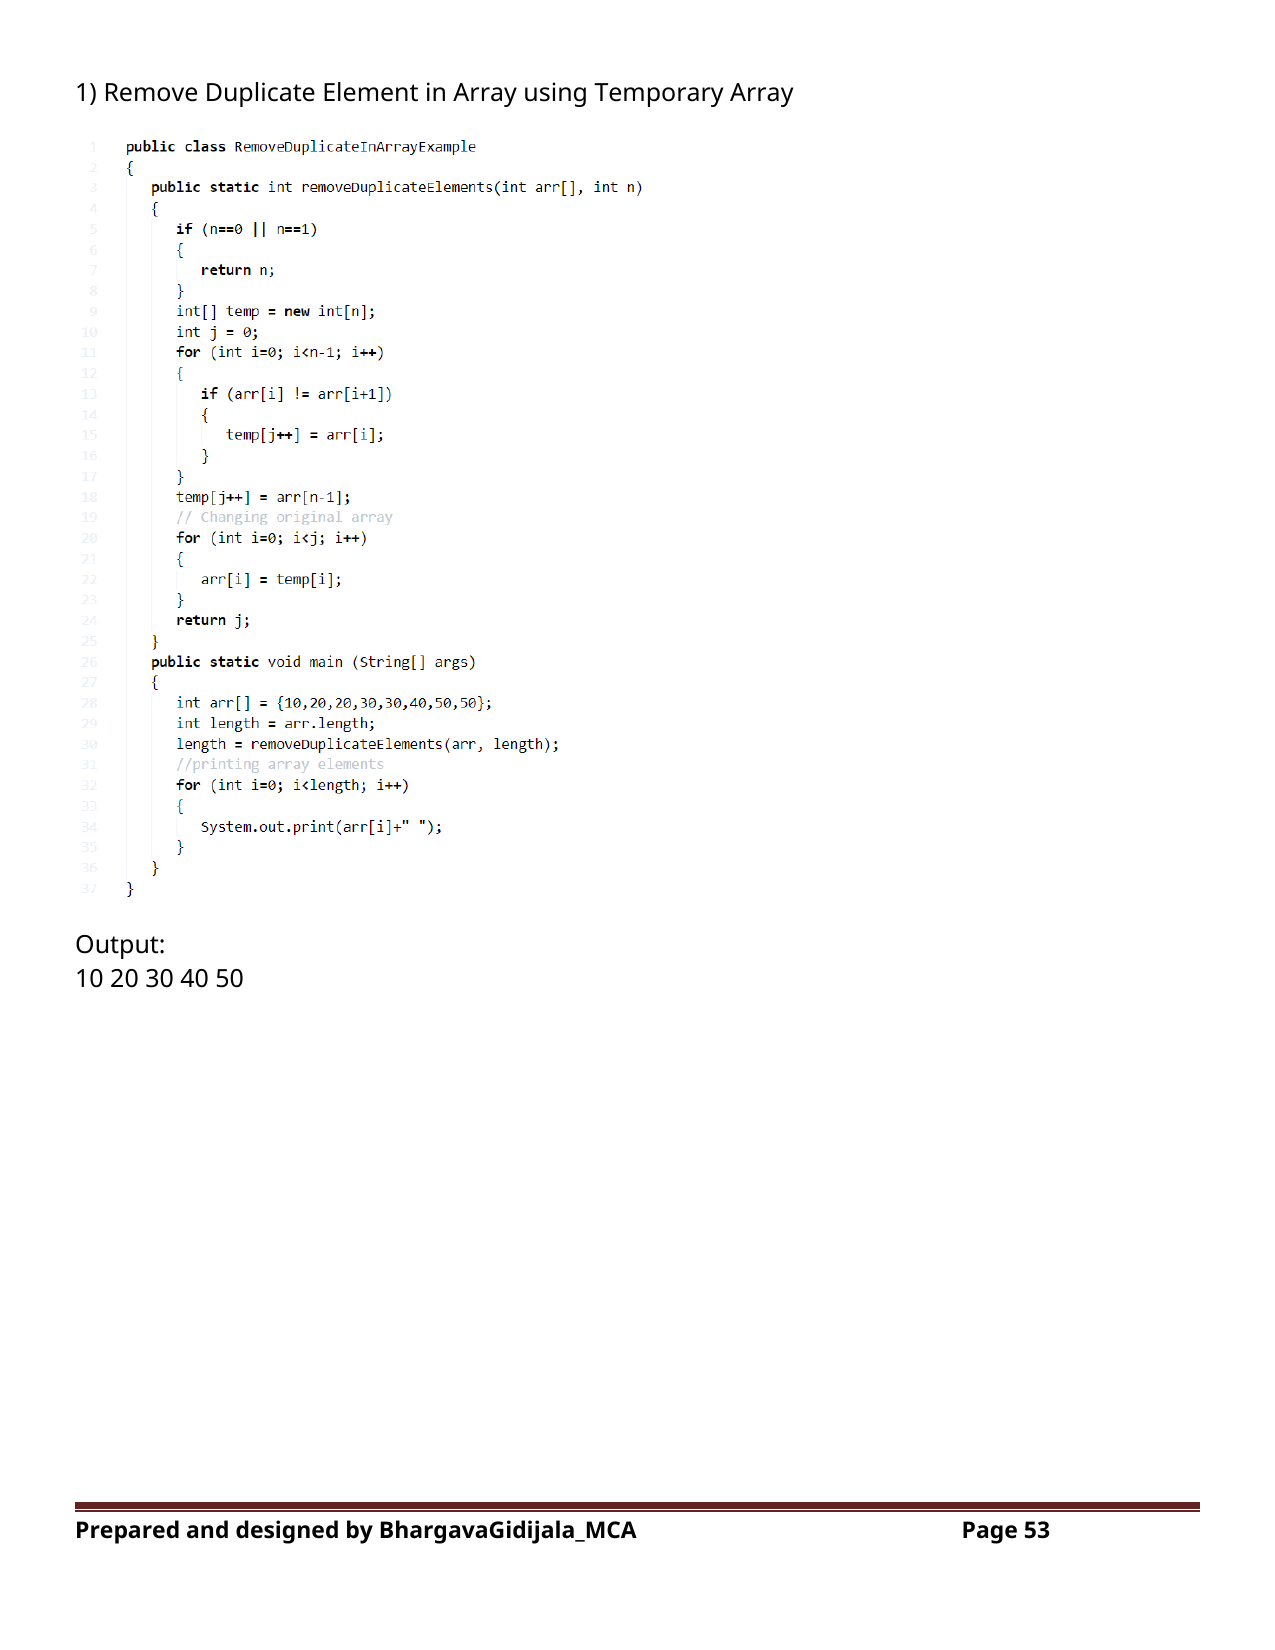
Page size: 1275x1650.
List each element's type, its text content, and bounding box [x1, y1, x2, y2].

text Output: [75, 926, 1200, 960]
picture [75, 138, 645, 898]
subtitle 1) Remove Duplicate Element in Array using Temporary Array [75, 75, 1200, 109]
text 10 20 30 40 50 [75, 960, 1200, 994]
